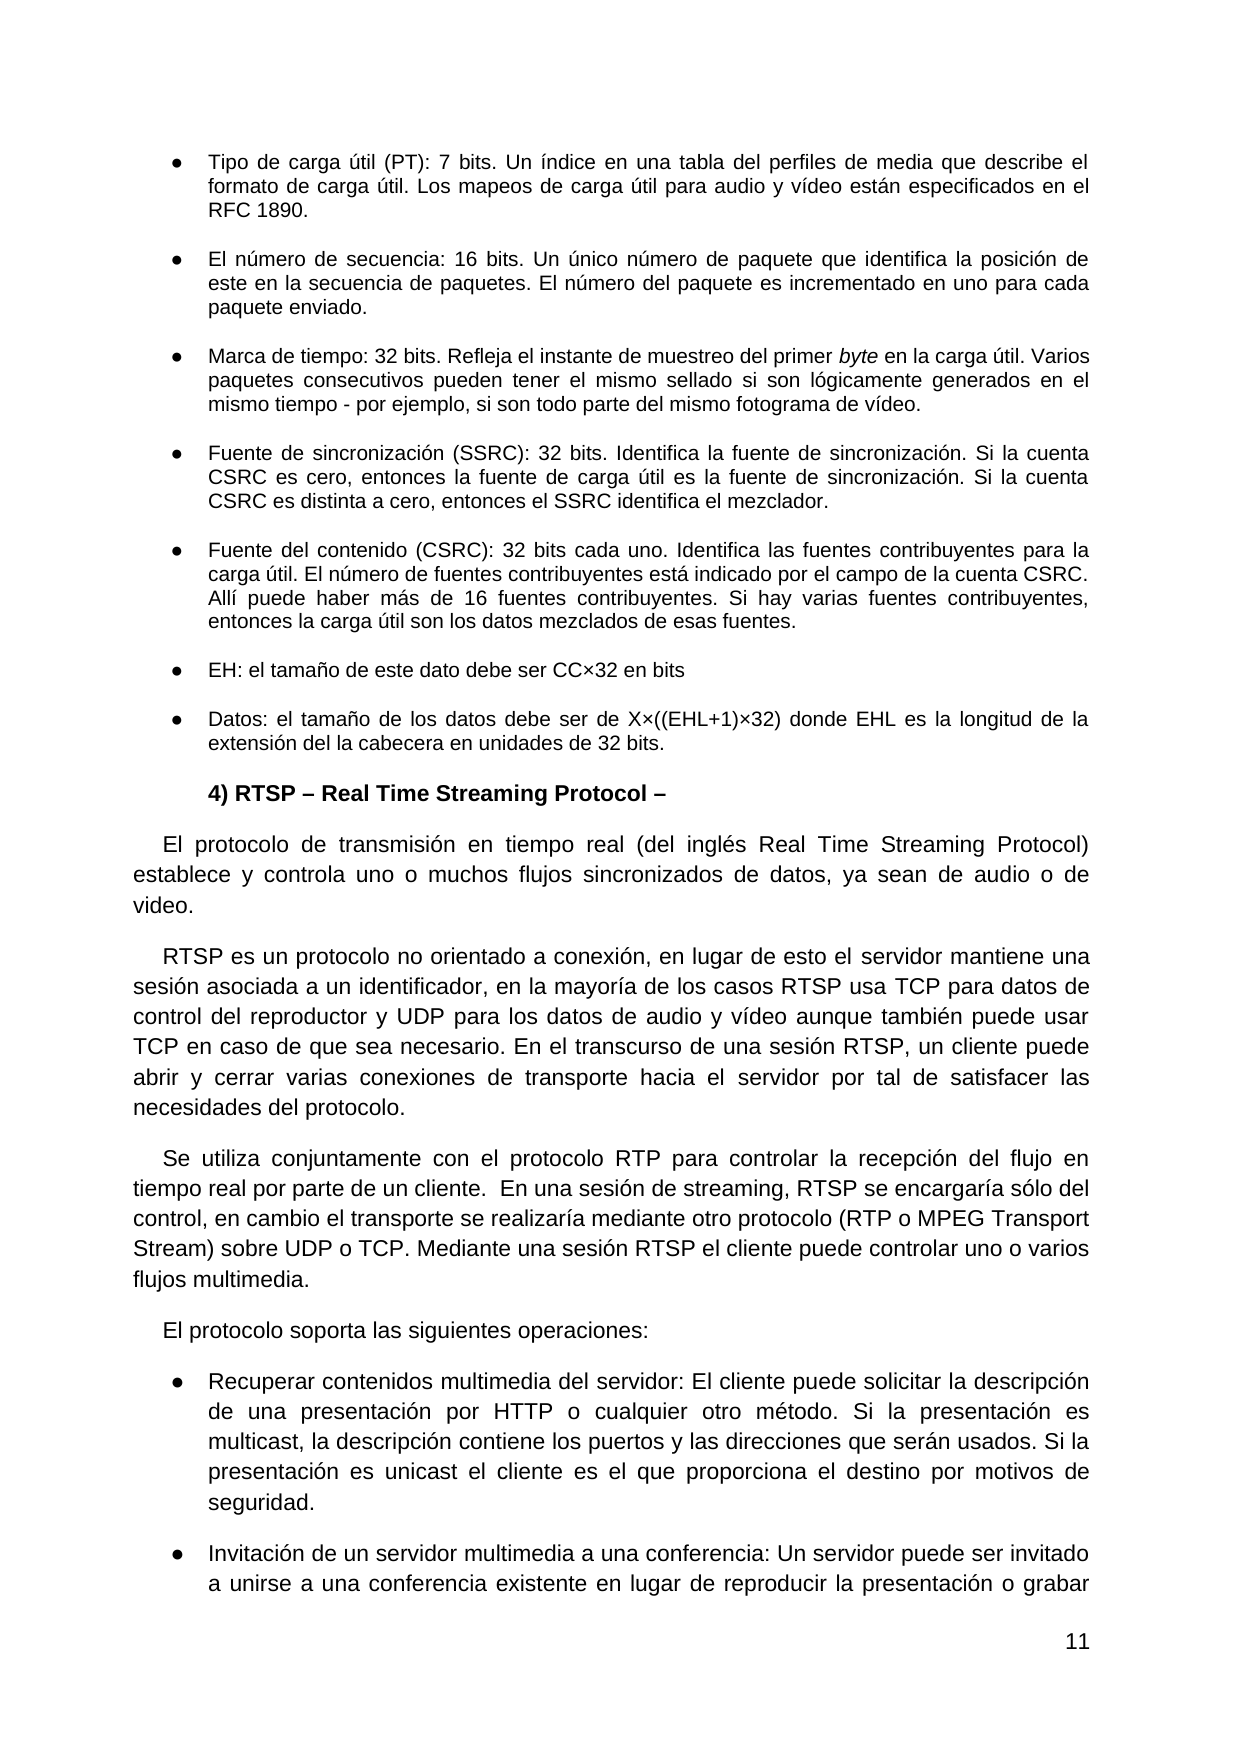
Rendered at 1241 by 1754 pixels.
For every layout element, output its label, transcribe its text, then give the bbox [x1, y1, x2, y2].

list Fuente del contenido (CSRC): 32 bits cada uno. Identifica las fuentes contribuyentes para la carga útil. El número de fuentes contribuyentes está indicado por el campo de la cuenta CSRC. Allí puede haber más de 16 fuentes contribuyentes. Si hay varias fuentes contribuyentes, entonces la carga útil son los datos mezclados de esas fuentes. [170, 537, 1090, 633]
list Datos: el tamaño de los datos debe ser de X×((EHL+1)×32) donde EHL es la longitud de la extensión del la cabecera en unidades de 32 bits. [170, 707, 1090, 755]
list EH: el tamaño de este dato debe ser CC×32 en bits [170, 658, 1090, 682]
text El protocolo soporta las siguientes operaciones: [133, 1317, 1090, 1343]
list Recuperar contenidos multimedia del servidor: El cliente puede solicitar la descripción de una presentación por HTTP o cualquier otro método. Si la presentación es multicast, la descripción contiene los puertos y las direcciones que serán usados. Si la presentación es unicast el cliente es el que proporciona el destino por motivos de seguridad. [170, 1368, 1090, 1515]
text RTSP es un protocolo no orientado a conexión, en lugar de esto el servidor mantiene una sesión asociada a un identificador, en la mayoría de los casos RTSP usa TCP para datos de control del reproductor y UDP para los datos de audio y vídeo aunque también puede usar TCP en caso de que sea necesario. En el transcurso de una sesión RTSP, un cliente puede abrir y cerrar varias conexiones de transporte hacia el servidor por tal de satisfacer las necesidades del protocolo. [133, 943, 1090, 1120]
list Tipo de carga útil (PT): 7 bits. Un índice en una tabla del perfiles de media que describe el formato de carga útil. Los mapeos de carga útil para audio y vídeo están especificados en el RFC 1890. [170, 150, 1090, 222]
list Fuente de sincronización (SSRC): 32 bits. Identifica la fuente de sincronización. Si la cuenta CSRC es cero, entonces la fuente de carga útil es la fuente de sincronización. Si la cuenta CSRC es distinta a cero, entonces el SSRC identifica el mezclador. [170, 441, 1090, 512]
list Marca de tiempo: 32 bits. Refleja el instante de muestreo del primer byte en la carga útil. Varios paquetes consecutivos pueden tener el mismo sellado si son lógicamente generados en el mismo tiempo - por ejemplo, si son todo parte del mismo fotograma de vídeo. [170, 344, 1090, 416]
text El protocolo de transmisión en tiempo real (del inglés Real Time Streaming Protocol) establece y controla uno o muchos flujos sincronizados de datos, ya sean de audio o de video. [133, 831, 1090, 918]
text 4) RTSP – Real Time Streaming Protocol – [208, 780, 1090, 807]
list El número de secuencia: 16 bits. Un único número de paquete que identifica la posición de este en la secuencia de paquetes. El número del paquete es incrementado en uno para cada paquete enviado. [170, 247, 1090, 319]
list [170, 1539, 1090, 1596]
text Se utiliza conjuntamente con el protocolo RTP para controlar la recepción del flujo en tiempo real por parte de un cliente. En una sesión de streaming, RTSP se encargaría sólo del control, en cambio el transporte se realizaría mediante otro protocolo (RTP o MPEG Transport Stream) sobre UDP o TCP. Mediante una sesión RTSP el cliente puede controlar uno o varios flujos multimedia. [133, 1145, 1090, 1292]
